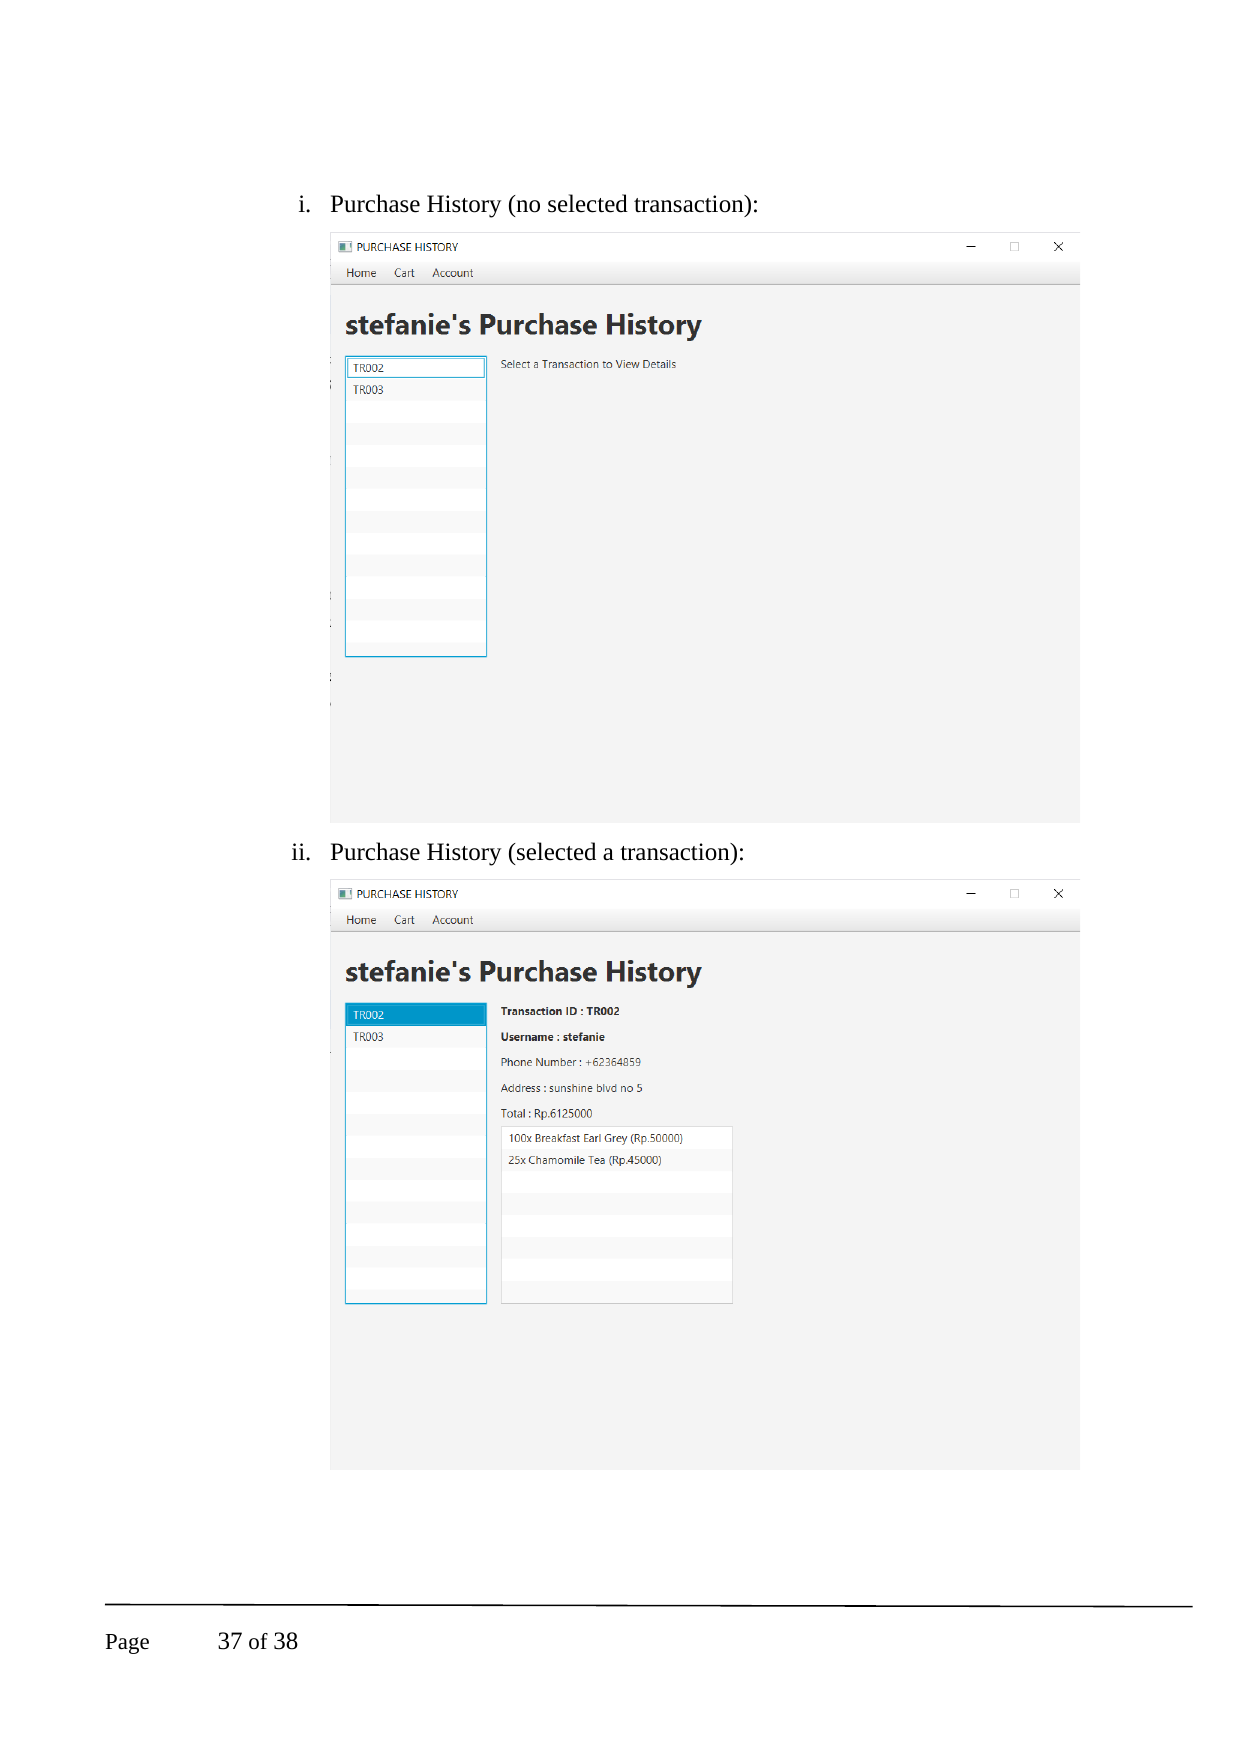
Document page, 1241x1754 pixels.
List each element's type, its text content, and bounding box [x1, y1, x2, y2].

picture [330, 879, 1080, 1470]
picture [330, 232, 1080, 823]
